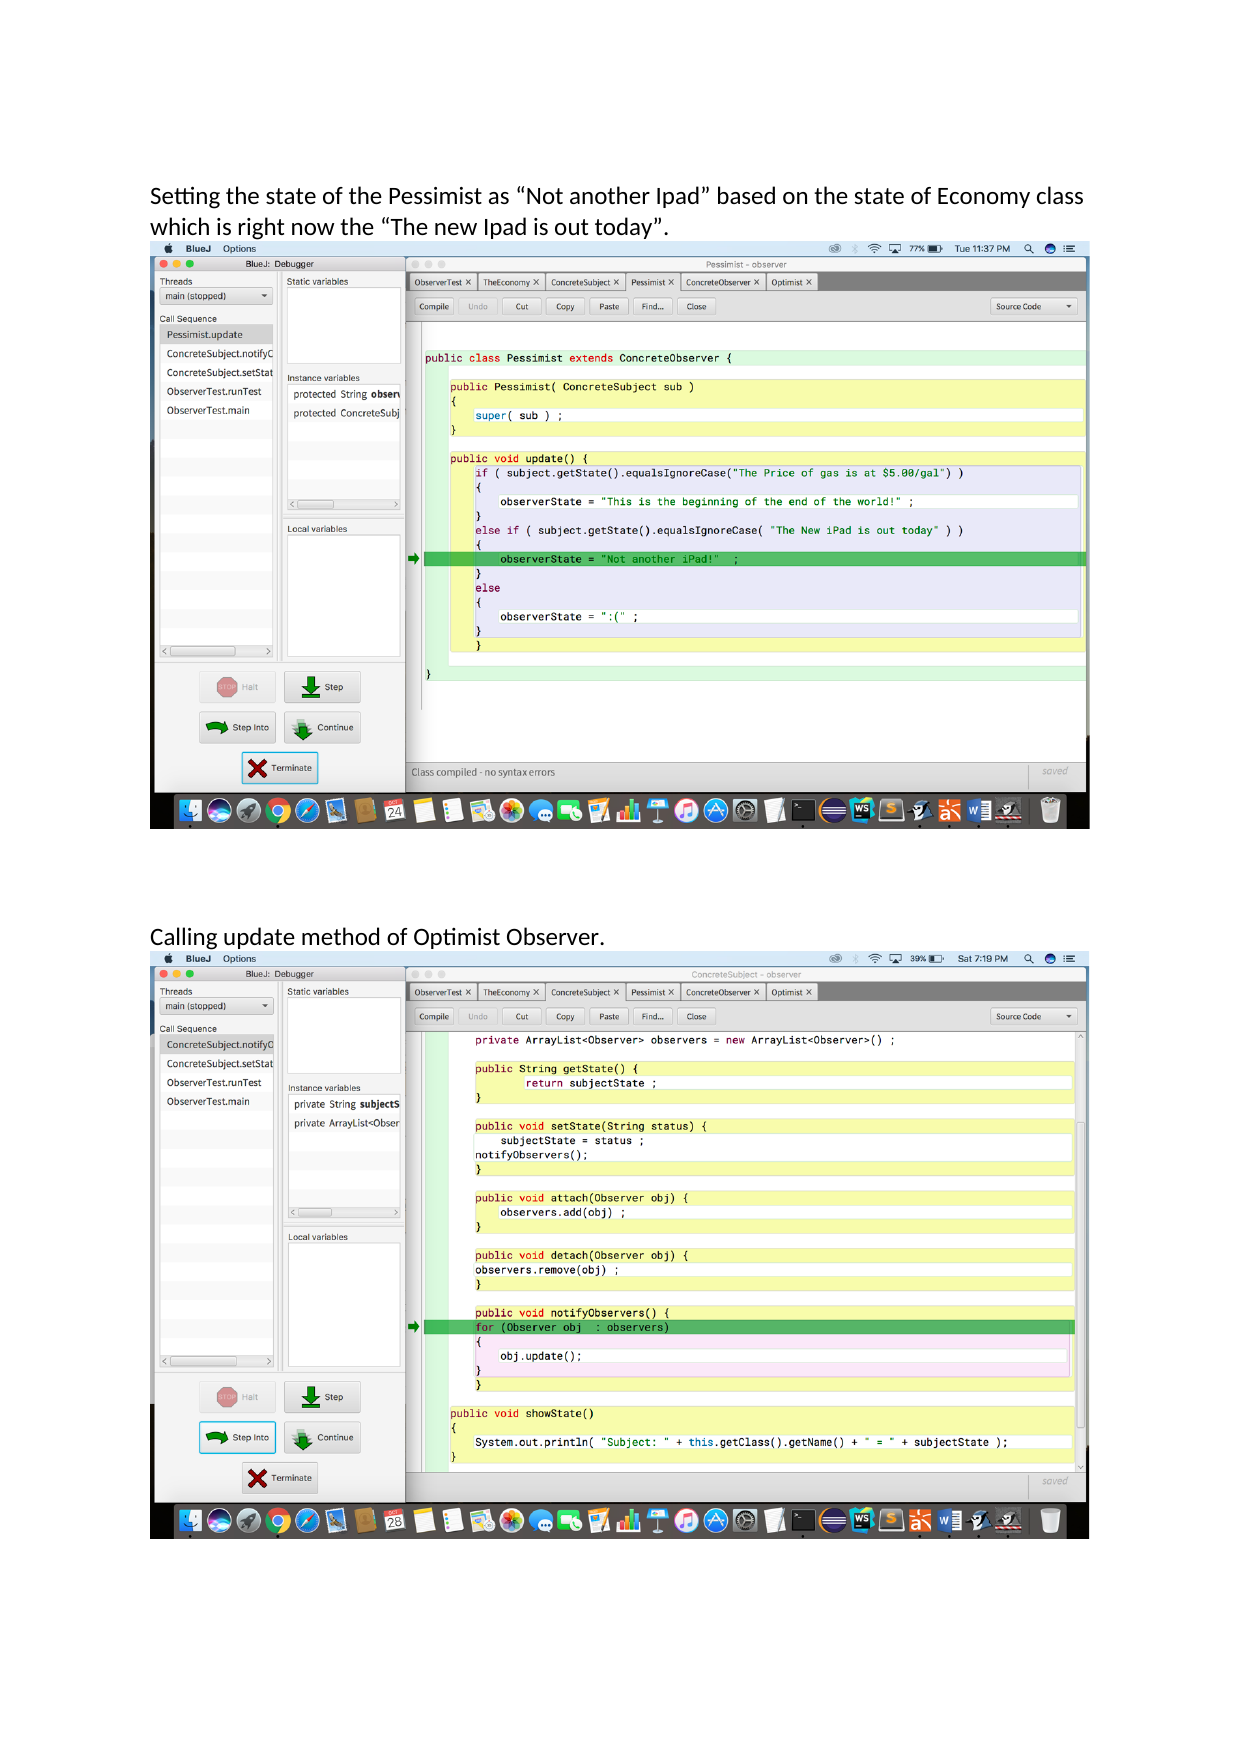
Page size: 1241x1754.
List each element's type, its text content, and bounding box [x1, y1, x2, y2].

text Setting the state of the Pessimist as “Not another Ipad” based on the state of Economy class which is right now the “The new Ipad is out today”. [150, 181, 1090, 241]
text Calling update method of Optimist Observer. [150, 921, 1090, 951]
picture [150, 951, 1090, 1539]
picture [150, 241, 1090, 829]
